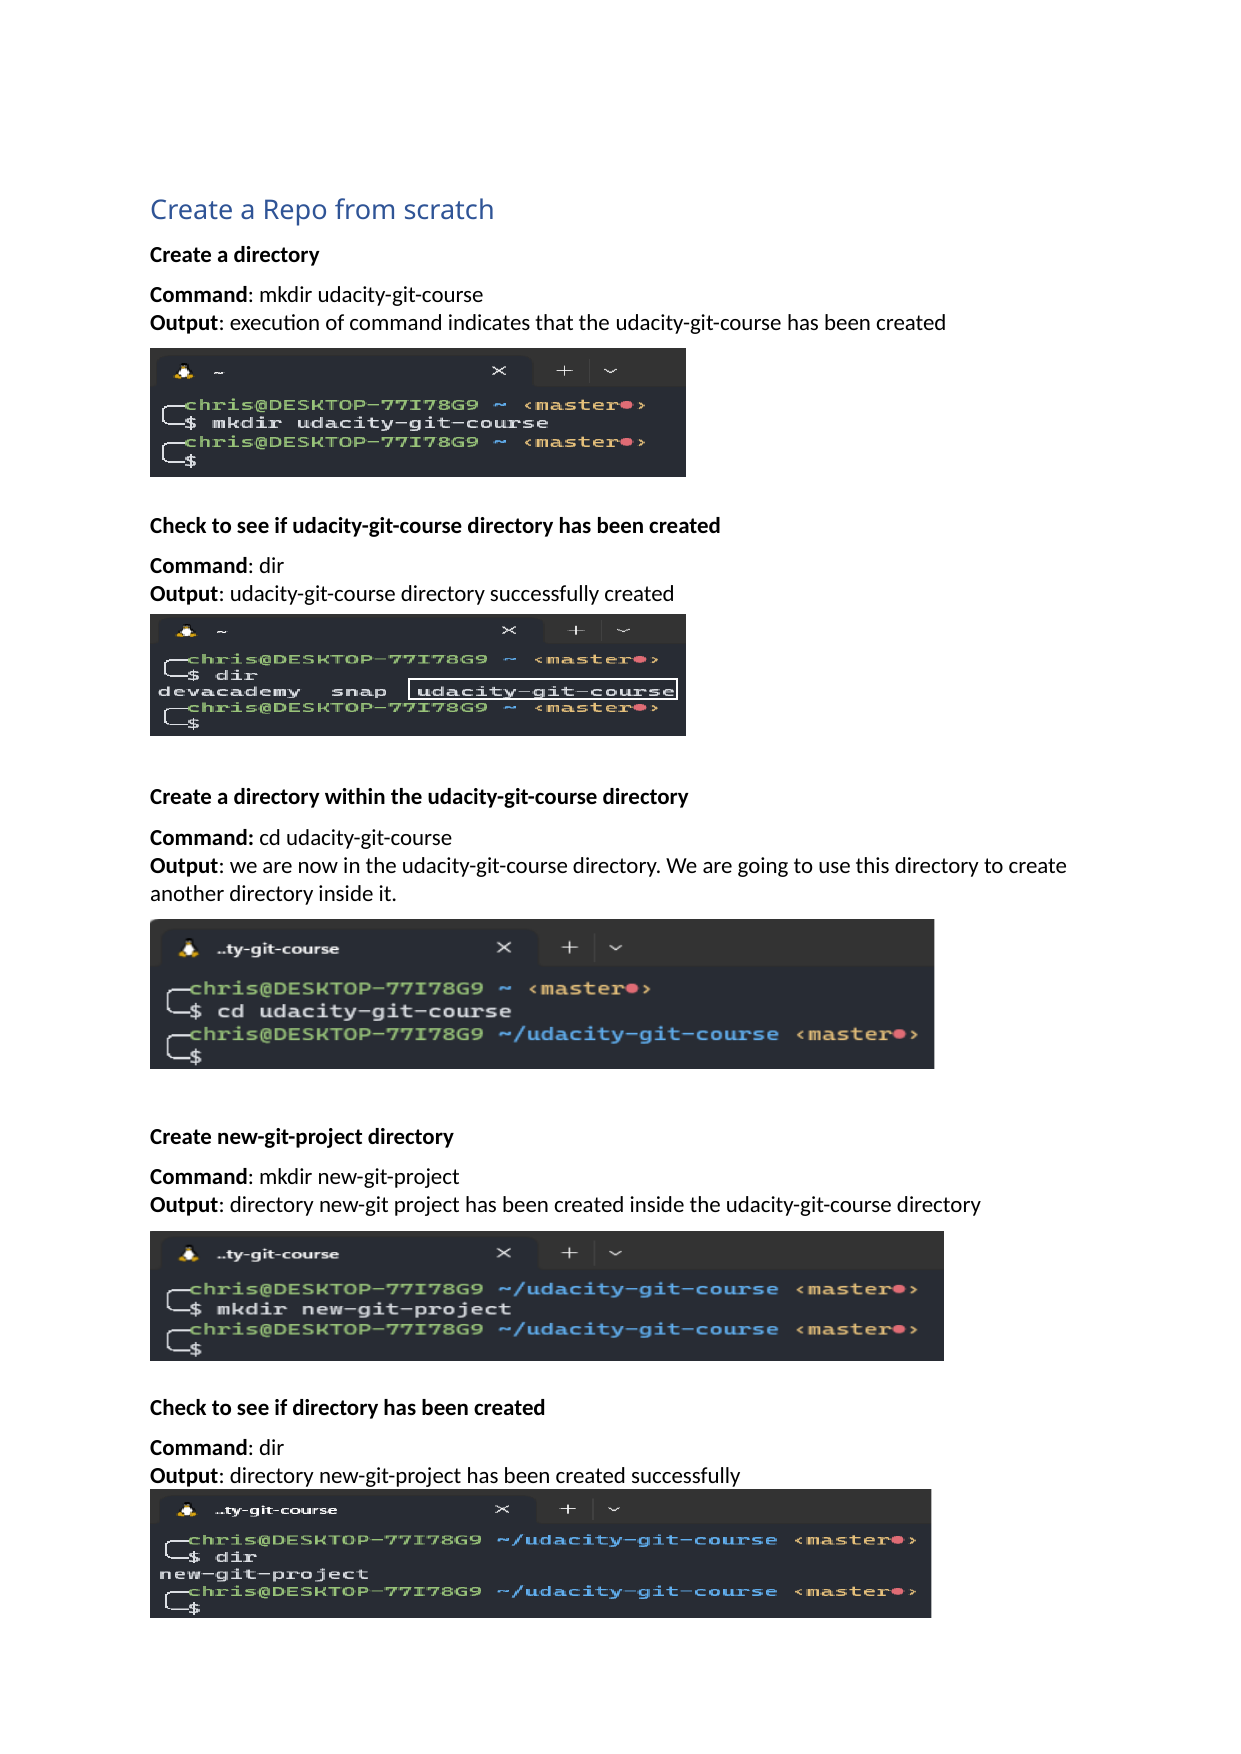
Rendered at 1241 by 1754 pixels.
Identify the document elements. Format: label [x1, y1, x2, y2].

picture [150, 1231, 944, 1361]
picture [150, 348, 686, 477]
picture [150, 614, 686, 736]
picture [150, 1489, 932, 1618]
picture [150, 919, 935, 1069]
